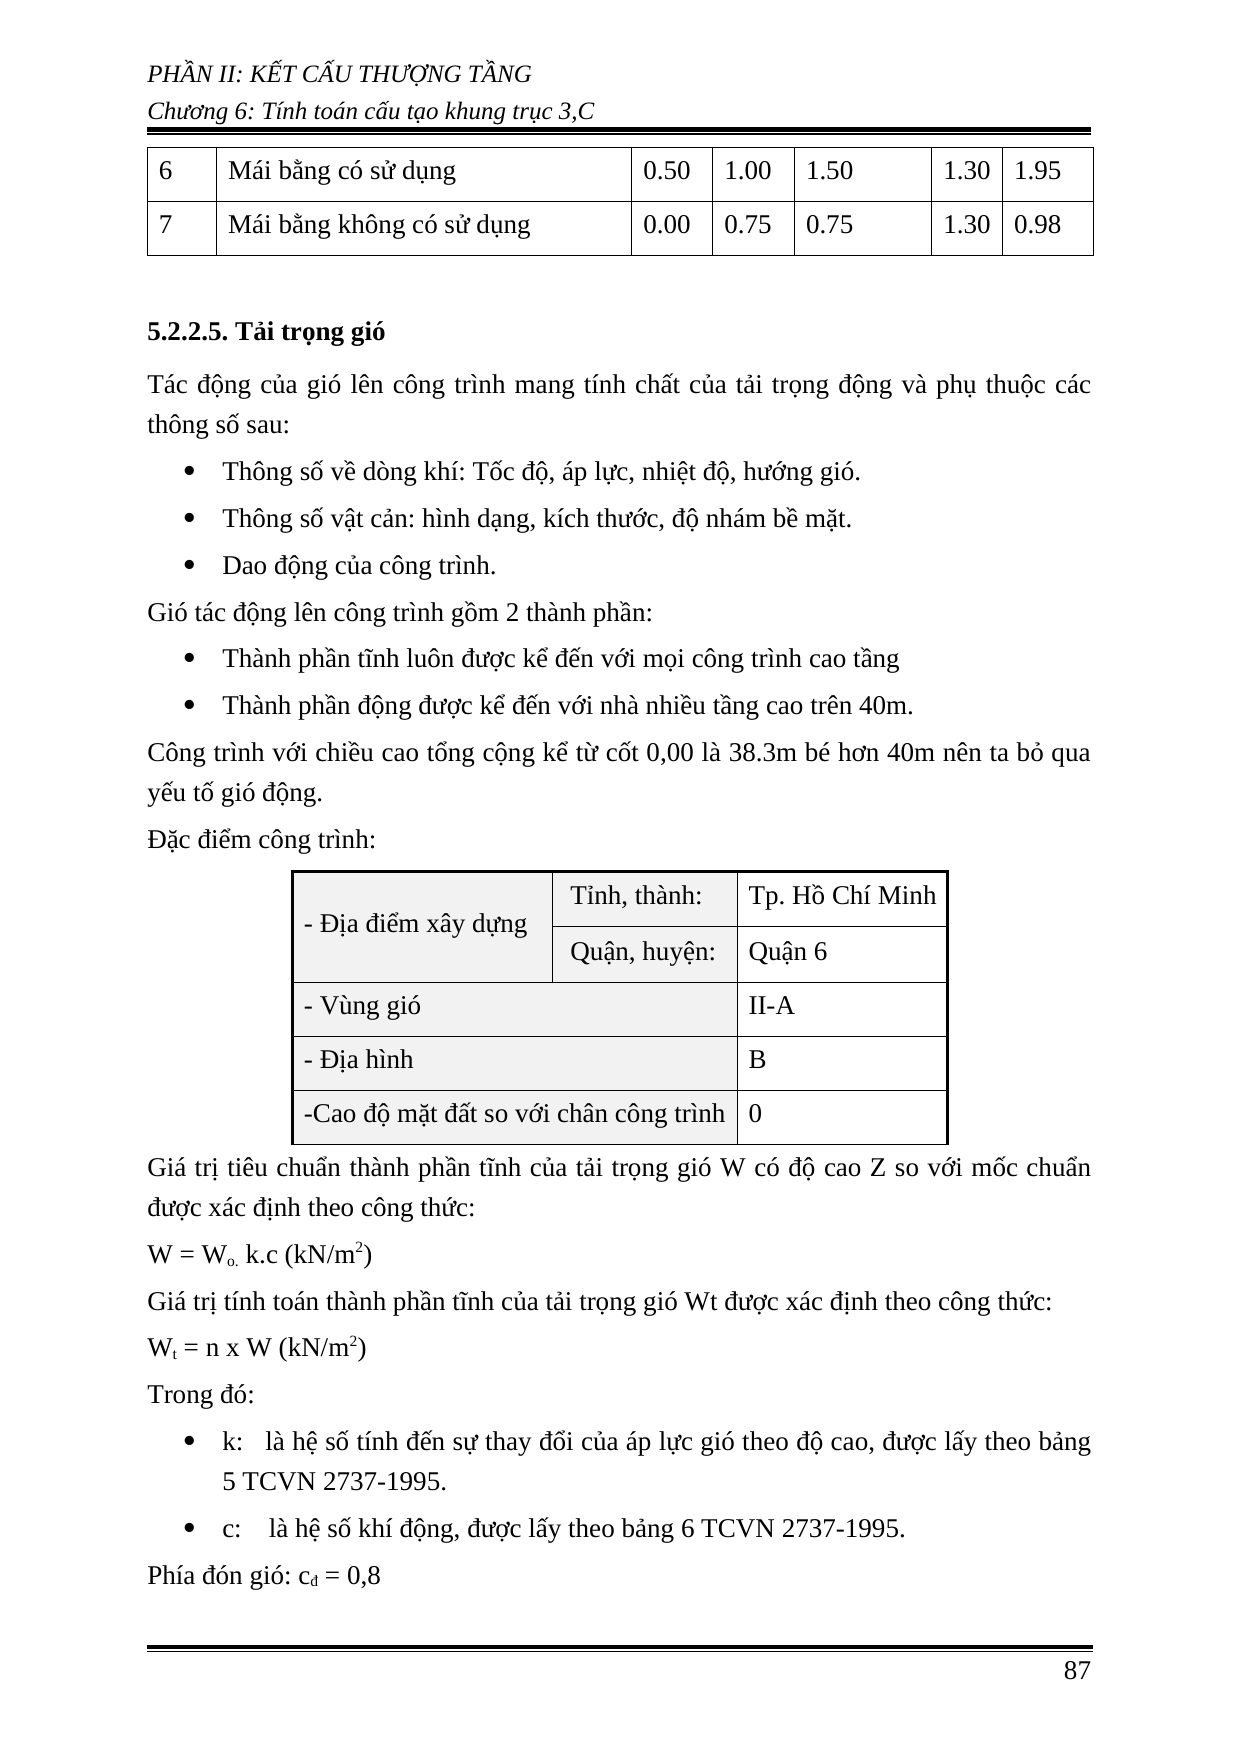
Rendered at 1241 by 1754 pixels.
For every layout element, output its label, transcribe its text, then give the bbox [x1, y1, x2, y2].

list Thông số về dòng khí: Tốc độ, áp lực, nhiệt độ, hướng gió. [184, 455, 1093, 486]
text Giá trị tiêu chuẩn thành phần tĩnh của tải trọng gió W có độ cao Z so với mốc chuẩn được xác định theo công thức: [147, 1151, 1093, 1223]
text Tác động của gió lên công trình mang tính chất của tải trọng động và phụ thuộc các thông số sau: [147, 368, 1093, 439]
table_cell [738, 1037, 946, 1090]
text Gió tác động lên công trình gồm 2 thành phần: [147, 596, 1093, 627]
list Dao động của công trình. [184, 549, 1093, 580]
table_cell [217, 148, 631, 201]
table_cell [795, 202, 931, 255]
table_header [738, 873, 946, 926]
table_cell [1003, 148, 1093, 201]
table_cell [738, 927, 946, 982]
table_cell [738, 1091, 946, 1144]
text Trong đó: [147, 1378, 1093, 1409]
list Thành phần tĩnh luôn được kể đến với mọi công trình cao tầng [184, 642, 1093, 674]
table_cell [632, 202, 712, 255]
text W = Wo. k.c (kN/m2) [147, 1238, 1093, 1269]
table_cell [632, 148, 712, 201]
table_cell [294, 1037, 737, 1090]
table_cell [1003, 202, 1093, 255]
subtitle Tải trọng gió [147, 315, 1093, 346]
text Đặc điểm công trình: [147, 823, 1093, 854]
text Giá trị tính toán thành phần tĩnh của tải trọng gió Wt được xác định theo công thức: [147, 1285, 1093, 1316]
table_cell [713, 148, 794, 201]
text Phía đón gió: cđ = 0,8 [147, 1559, 1093, 1590]
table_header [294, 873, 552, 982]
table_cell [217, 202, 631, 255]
text Công trình với chiều cao tổng cộng kể từ cốt 0,00 là 38.3m bé hơn 40m nên ta bỏ qua yếu tố gió động. [147, 736, 1093, 808]
list k: là hệ số tính đến sự thay đổi của áp lực gió theo độ cao, được lấy theo bảng 5 TCVN 2737-1995. [184, 1425, 1093, 1497]
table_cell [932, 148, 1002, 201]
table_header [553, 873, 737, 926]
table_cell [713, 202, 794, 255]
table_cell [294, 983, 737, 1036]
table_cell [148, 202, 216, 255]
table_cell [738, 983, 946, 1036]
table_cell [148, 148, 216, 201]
list Thành phần động được kể đến với nhà nhiều tầng cao trên 40m. [184, 689, 1093, 721]
list Thông số vật cản: hình dạng, kích thước, độ nhám bề mặt. [184, 502, 1093, 533]
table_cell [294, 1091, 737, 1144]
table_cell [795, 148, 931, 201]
list c: là hệ số khí động, được lấy theo bảng 6 TCVN 2737-1995. [184, 1512, 1093, 1543]
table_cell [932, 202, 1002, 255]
text Wt = n x W (kN/m2) [147, 1332, 1093, 1363]
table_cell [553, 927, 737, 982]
